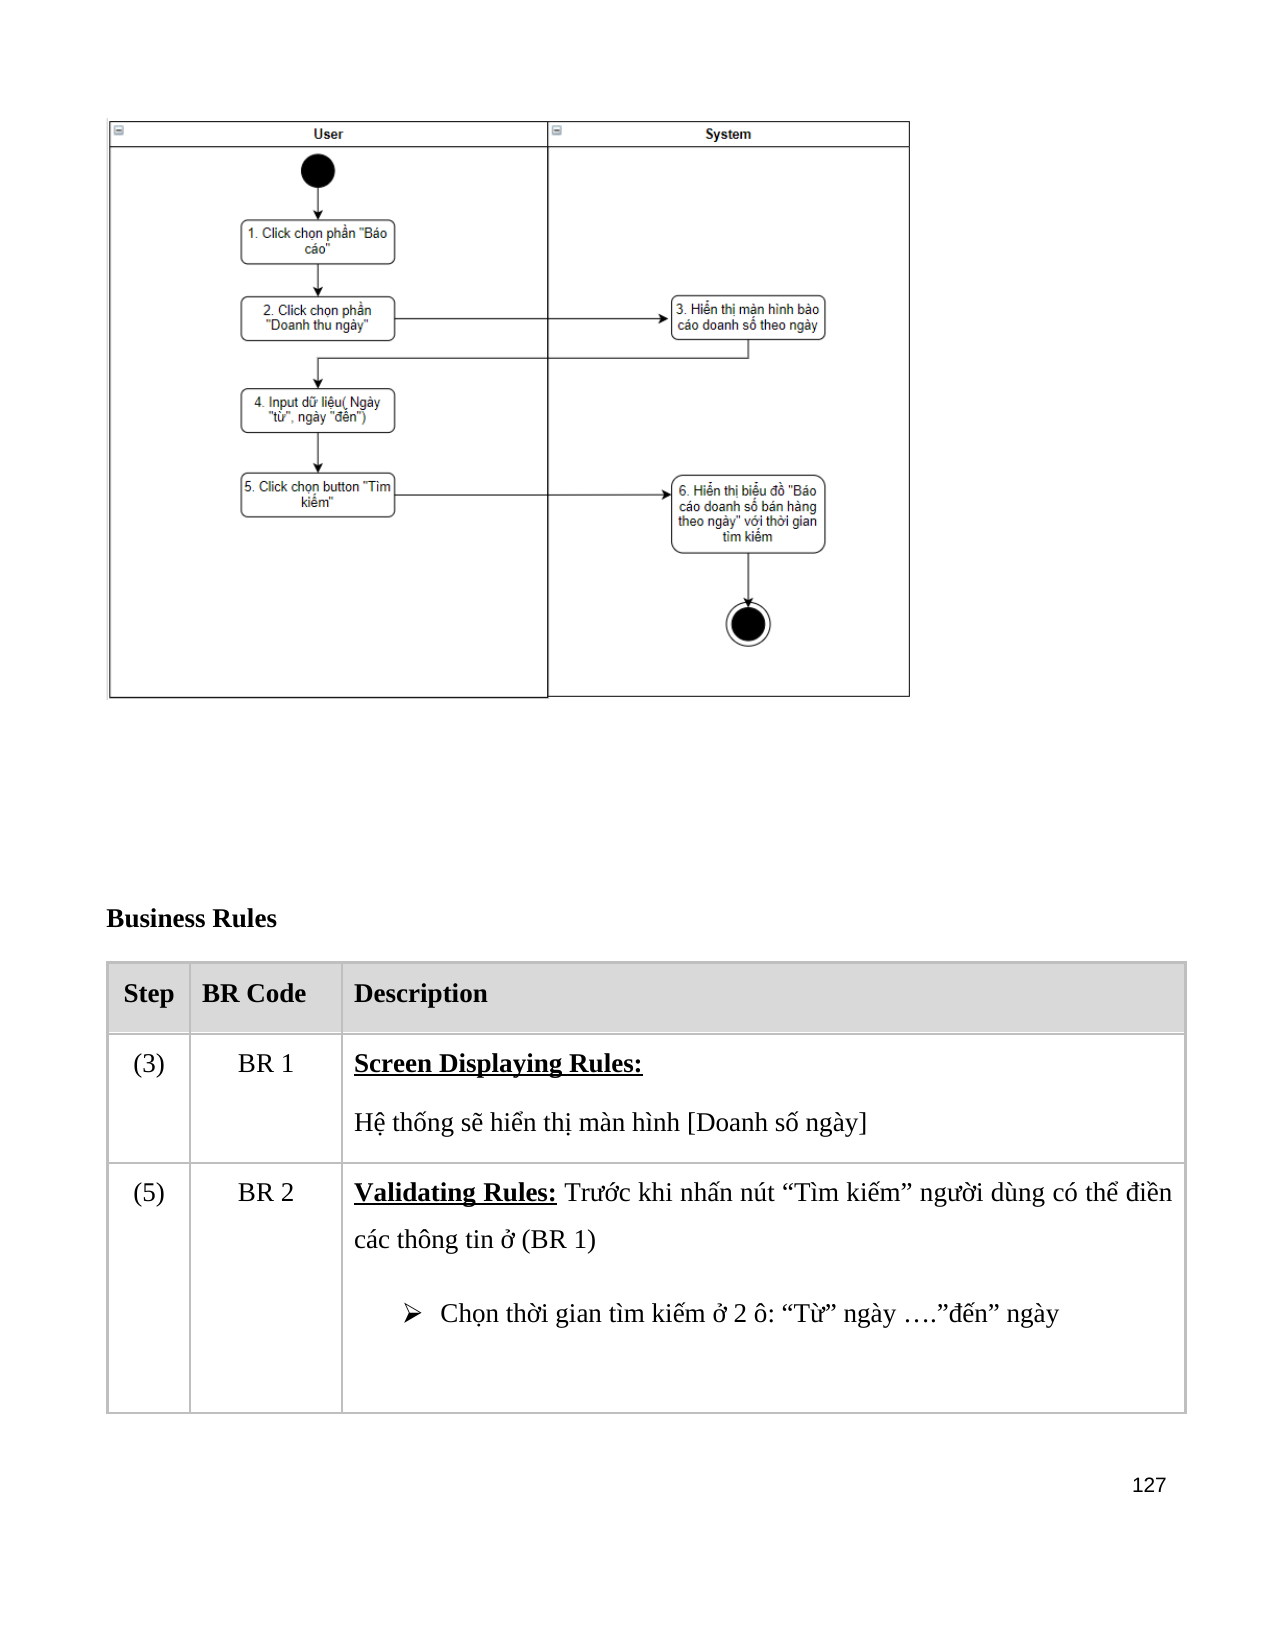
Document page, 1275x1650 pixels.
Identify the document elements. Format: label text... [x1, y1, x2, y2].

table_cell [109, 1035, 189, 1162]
text Business Rules [106, 902, 1167, 933]
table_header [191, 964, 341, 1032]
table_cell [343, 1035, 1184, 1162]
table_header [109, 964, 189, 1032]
picture [106, 118, 912, 700]
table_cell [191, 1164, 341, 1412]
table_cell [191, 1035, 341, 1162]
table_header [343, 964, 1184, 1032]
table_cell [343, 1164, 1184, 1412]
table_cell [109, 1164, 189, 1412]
